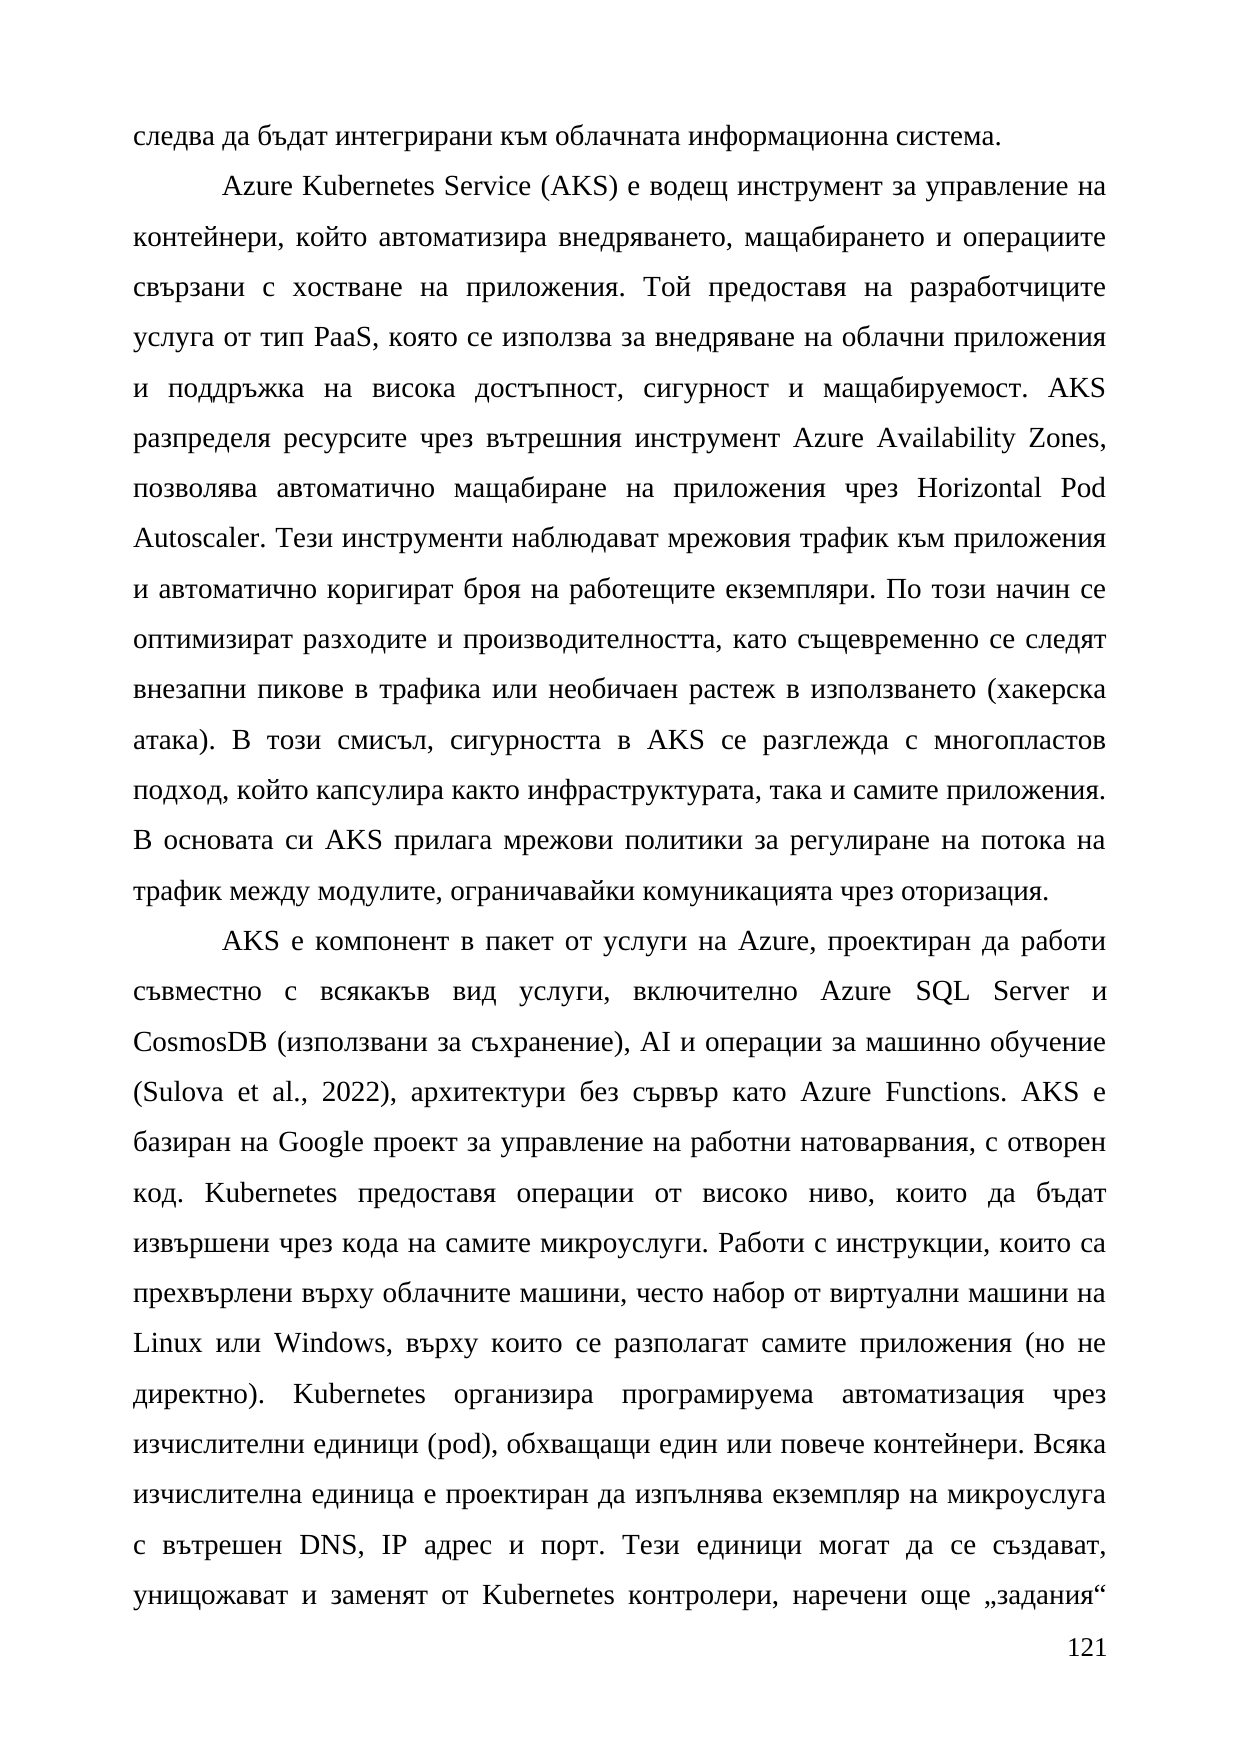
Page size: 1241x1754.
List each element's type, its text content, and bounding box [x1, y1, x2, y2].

text Azure Kubernetes Service (AKS) е водещ инструмент за управление на контейнери, който автоматизира внедряването, мащабирането и операциите свързани с хостване на приложения. Той предоставя на разработчиците услуга от тип PaaS, която се използва за внедряване на облачни приложения и поддръжка на висока достъпност, сигурност и мащабируемост. AKS разпределя ресурсите чрез вътрешния инструмент Azure Availability Zones, позволява автоматично мащабиране на приложения чрез Horizontal Pod Autoscaler. Тези инструменти наблюдават мрежовия трафик към приложения и автоматично коригират броя на работещите екземпляри. По този начин се оптимизират разходите и производителността, като същевременно се следят внезапни пикове в трафика или необичаен растеж в използването (хакерска атака). В този смисъл, сигурността в AKS се разглежда с многопластов подход, който капсулира както инфраструктурата, така и самите приложения. В основата си AKS прилага мрежови политики за регулиране на потока на трафик между модулите, ограничавайки комуникацията чрез оторизация. [133, 168, 1107, 906]
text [133, 118, 1107, 152]
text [133, 923, 1107, 1611]
